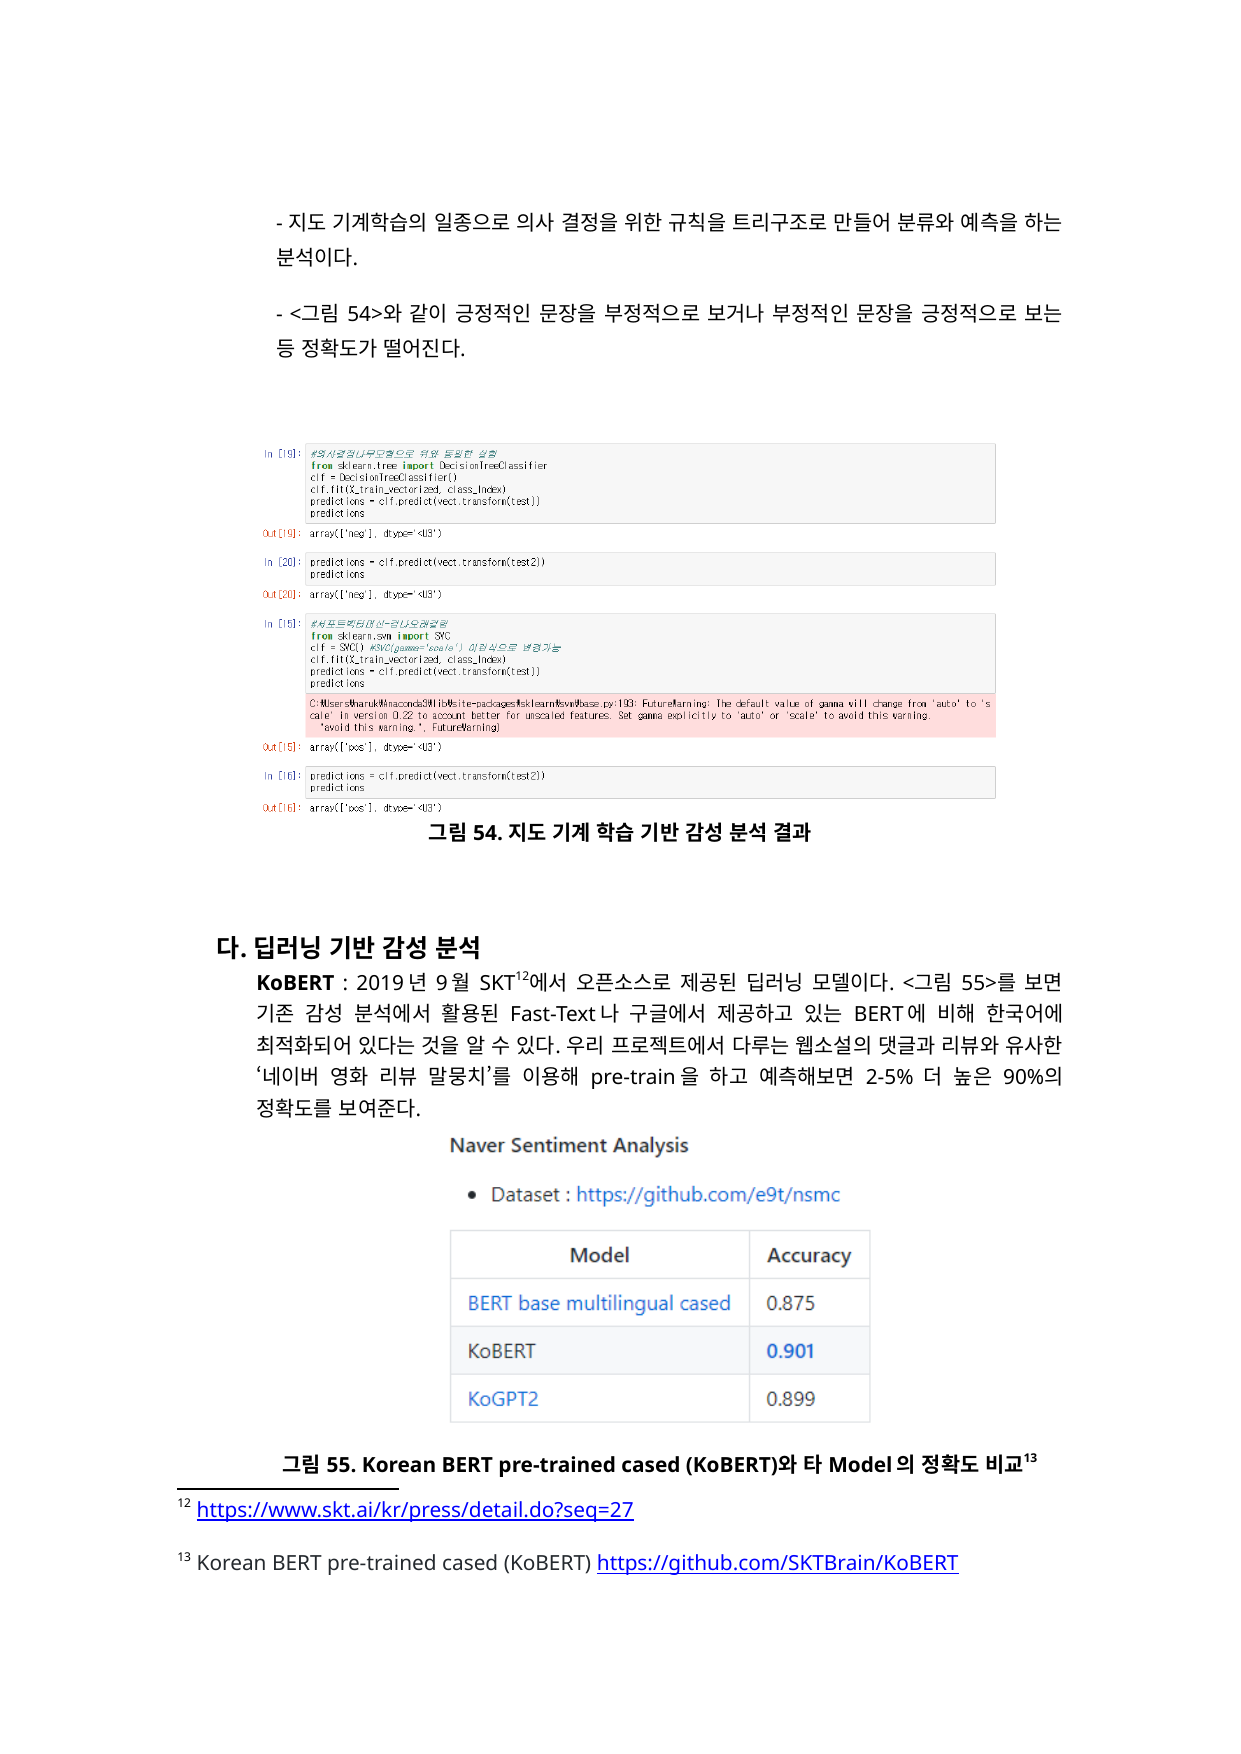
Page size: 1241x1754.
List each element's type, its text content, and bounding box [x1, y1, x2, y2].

text - 지도 기계학습의 일종으로 의사 결정을 위한 규칙을 트리구조로 만들어 분류와 예측을 하는 분석이다. [276, 207, 1063, 272]
text - <그림 54>와 같이 긍정적인 문장을 부정적으로 보거나 부정적인 문장을 긍정적으로 보는 등 정확도가 떨어진다. [276, 297, 1063, 362]
text 그림 55. Korean BERT pre-trained cased (KoBERT)와 타 Model의 정확도 비교 [256, 1448, 1063, 1478]
text KoBERT : 2019년 9월 SKT에서 오픈소스로 제공된 딥러닝 모델이다. <그림 55>를 보면 기존 감성 분석에서 활용된 Fast-Text나 구글에서 제공하고 있는 BERT에 비해 한국어에 최적화되어 있다는 것을 알 수 있다. 우리 프로젝트에서 다루는 웹소설의 댓글과 리뷰와 유사한 ‘네이버 영화 리뷰 말뭉치’를 이용해 pre-train을 하고 예측해보면 2-5% 더 높은 90%의 정확도를 보여준다. [256, 966, 1063, 1122]
text 그림 54. 지도 기계 학습 기반 감성 분석 결과 [177, 816, 1063, 846]
picture [236, 441, 1004, 816]
picture [423, 1123, 896, 1447]
text 다. 딥러닝 기반 감성 분석 [217, 928, 1063, 964]
